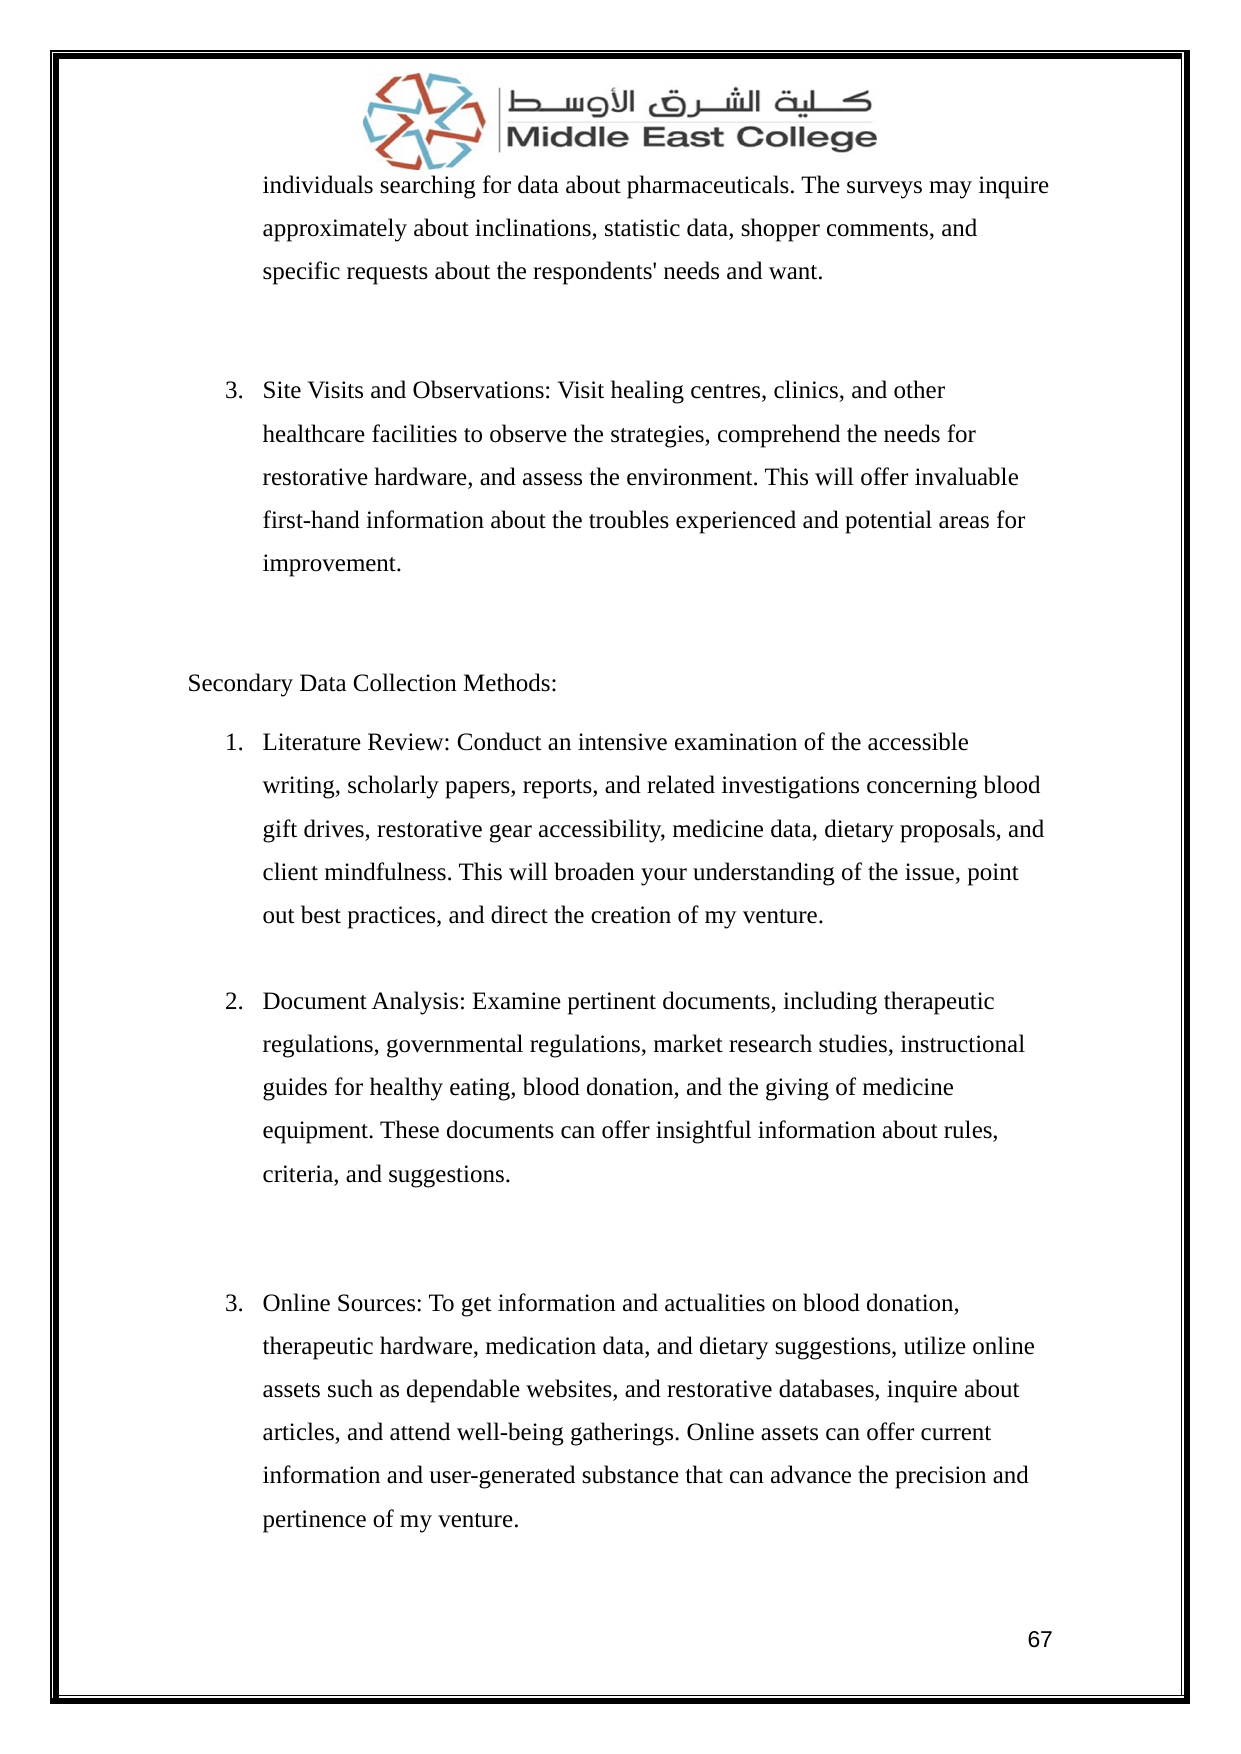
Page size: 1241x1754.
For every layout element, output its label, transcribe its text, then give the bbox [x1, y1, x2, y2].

picture [362, 73, 877, 170]
text Secondary Data Collection Methods: [187, 668, 1053, 696]
list Site Visits and Observations: Visit healing centres, clinics, and other healthcare facilities to observe the strategies, comprehend the needs for restorative hardware, and assess the environment. This will offer invaluable first-hand information about the troubles experienced and potential areas for improvement. [225, 376, 1053, 577]
list Document Analysis: Examine pertinent documents, including therapeutic regulations, governmental regulations, market research studies, instructional guides for healthy eating, blood donation, and the giving of medicine equipment. These documents can offer insightful information about rules, criteria, and suggestions. [225, 986, 1053, 1187]
list Literature Review: Conduct an intensive examination of the accessible writing, scholarly papers, reports, and related investigations concerning blood gift drives, restorative gear accessibility, medicine data, dietary proposals, and client mindfulness. This will broaden your understanding of the issue, point out best practices, and direct the creation of my venture. [225, 727, 1053, 929]
list Online Sources: To get information and actualities on blood donation, therapeutic hardware, medication data, and dietary suggestions, utilize online assets such as dependable websites, and restorative databases, inquire about articles, and attend well-being gatherings. Online assets can offer current information and user-generated substance that can advance the precision and pertinence of my venture. [225, 1288, 1053, 1532]
